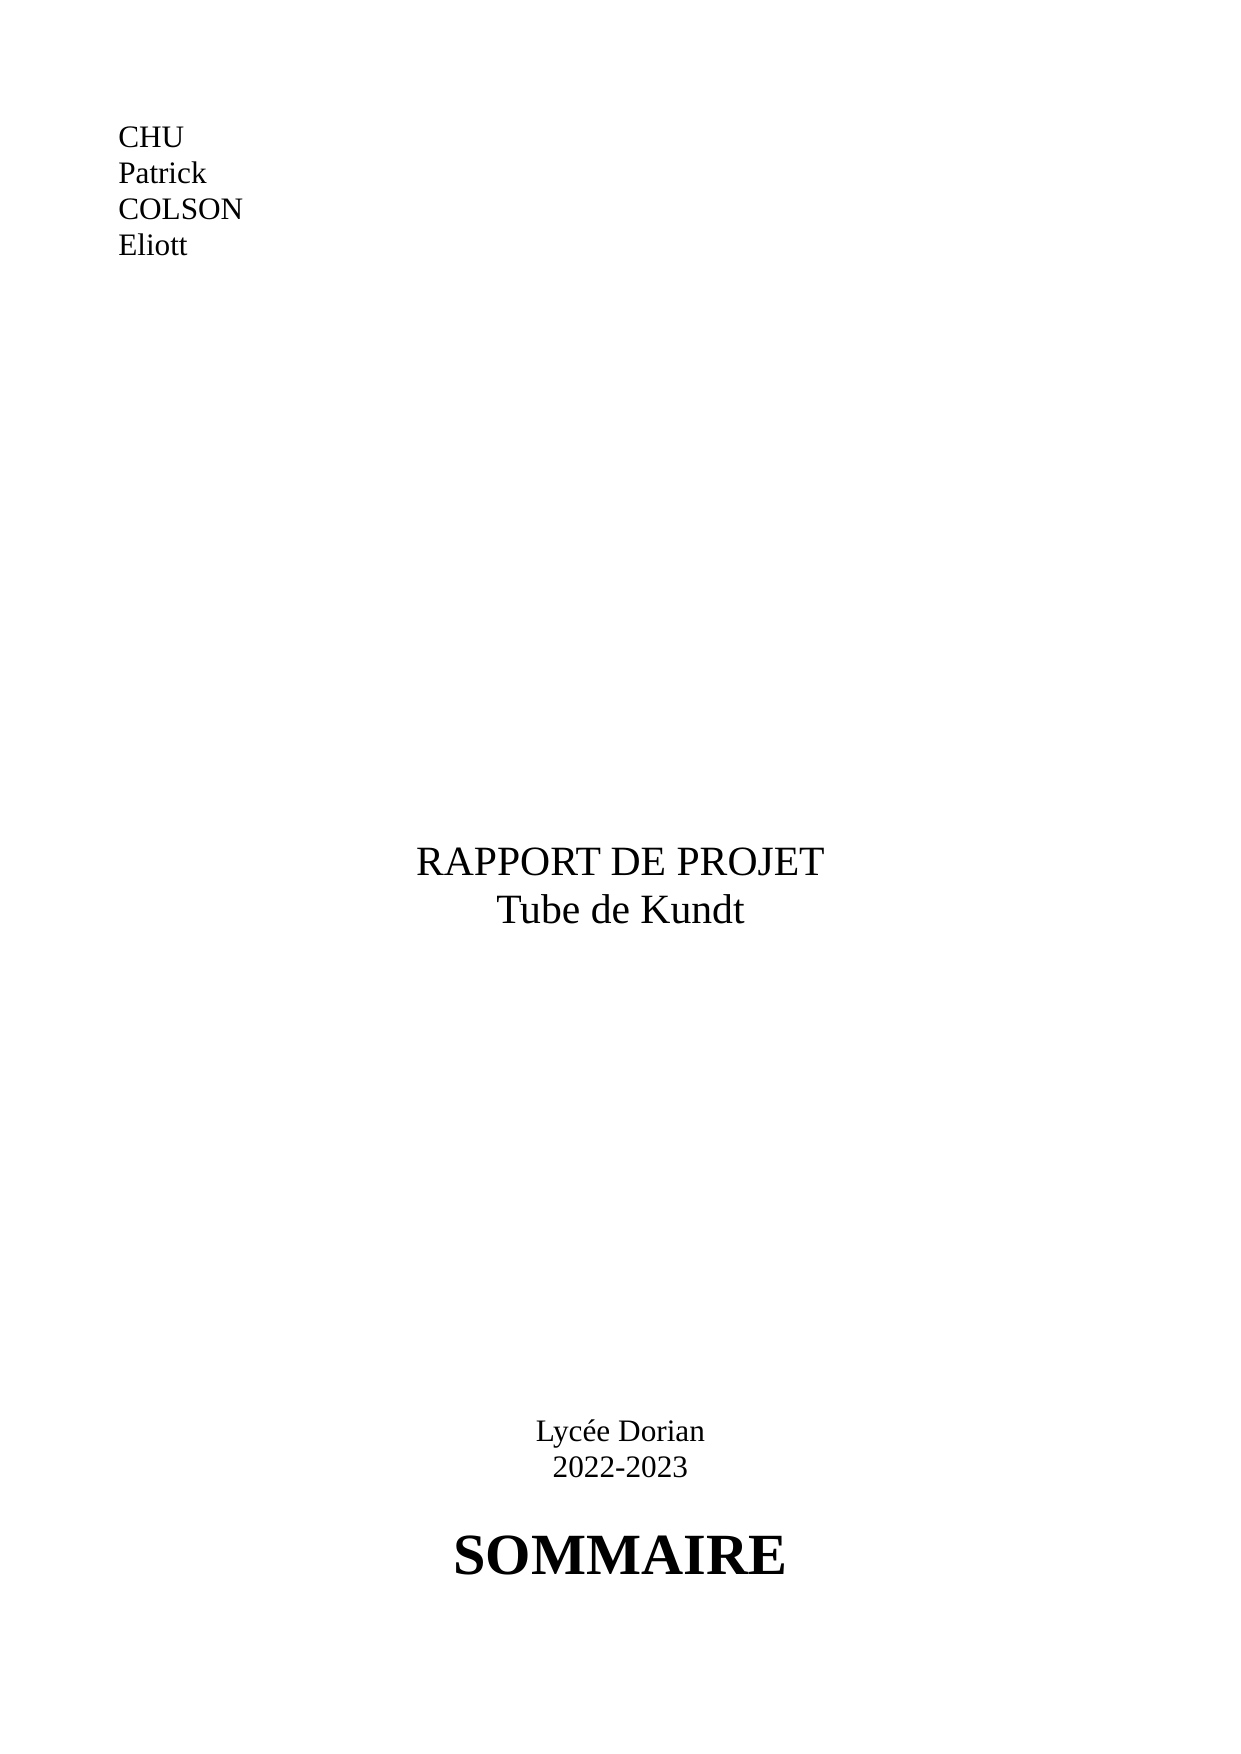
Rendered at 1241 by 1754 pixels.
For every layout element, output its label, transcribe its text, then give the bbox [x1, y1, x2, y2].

text RAPPORT DE PROJET [118, 837, 1122, 885]
text 2022-2023 [118, 1448, 1122, 1484]
text CHU [118, 118, 1122, 154]
text Tube de Kundt [118, 885, 1122, 933]
text Patrick [118, 154, 1122, 190]
text Eliott [118, 226, 1122, 262]
text Lycée Dorian [118, 1412, 1122, 1448]
subtitle SOMMAIRE [118, 1520, 1122, 1587]
text COLSON [118, 190, 1122, 226]
